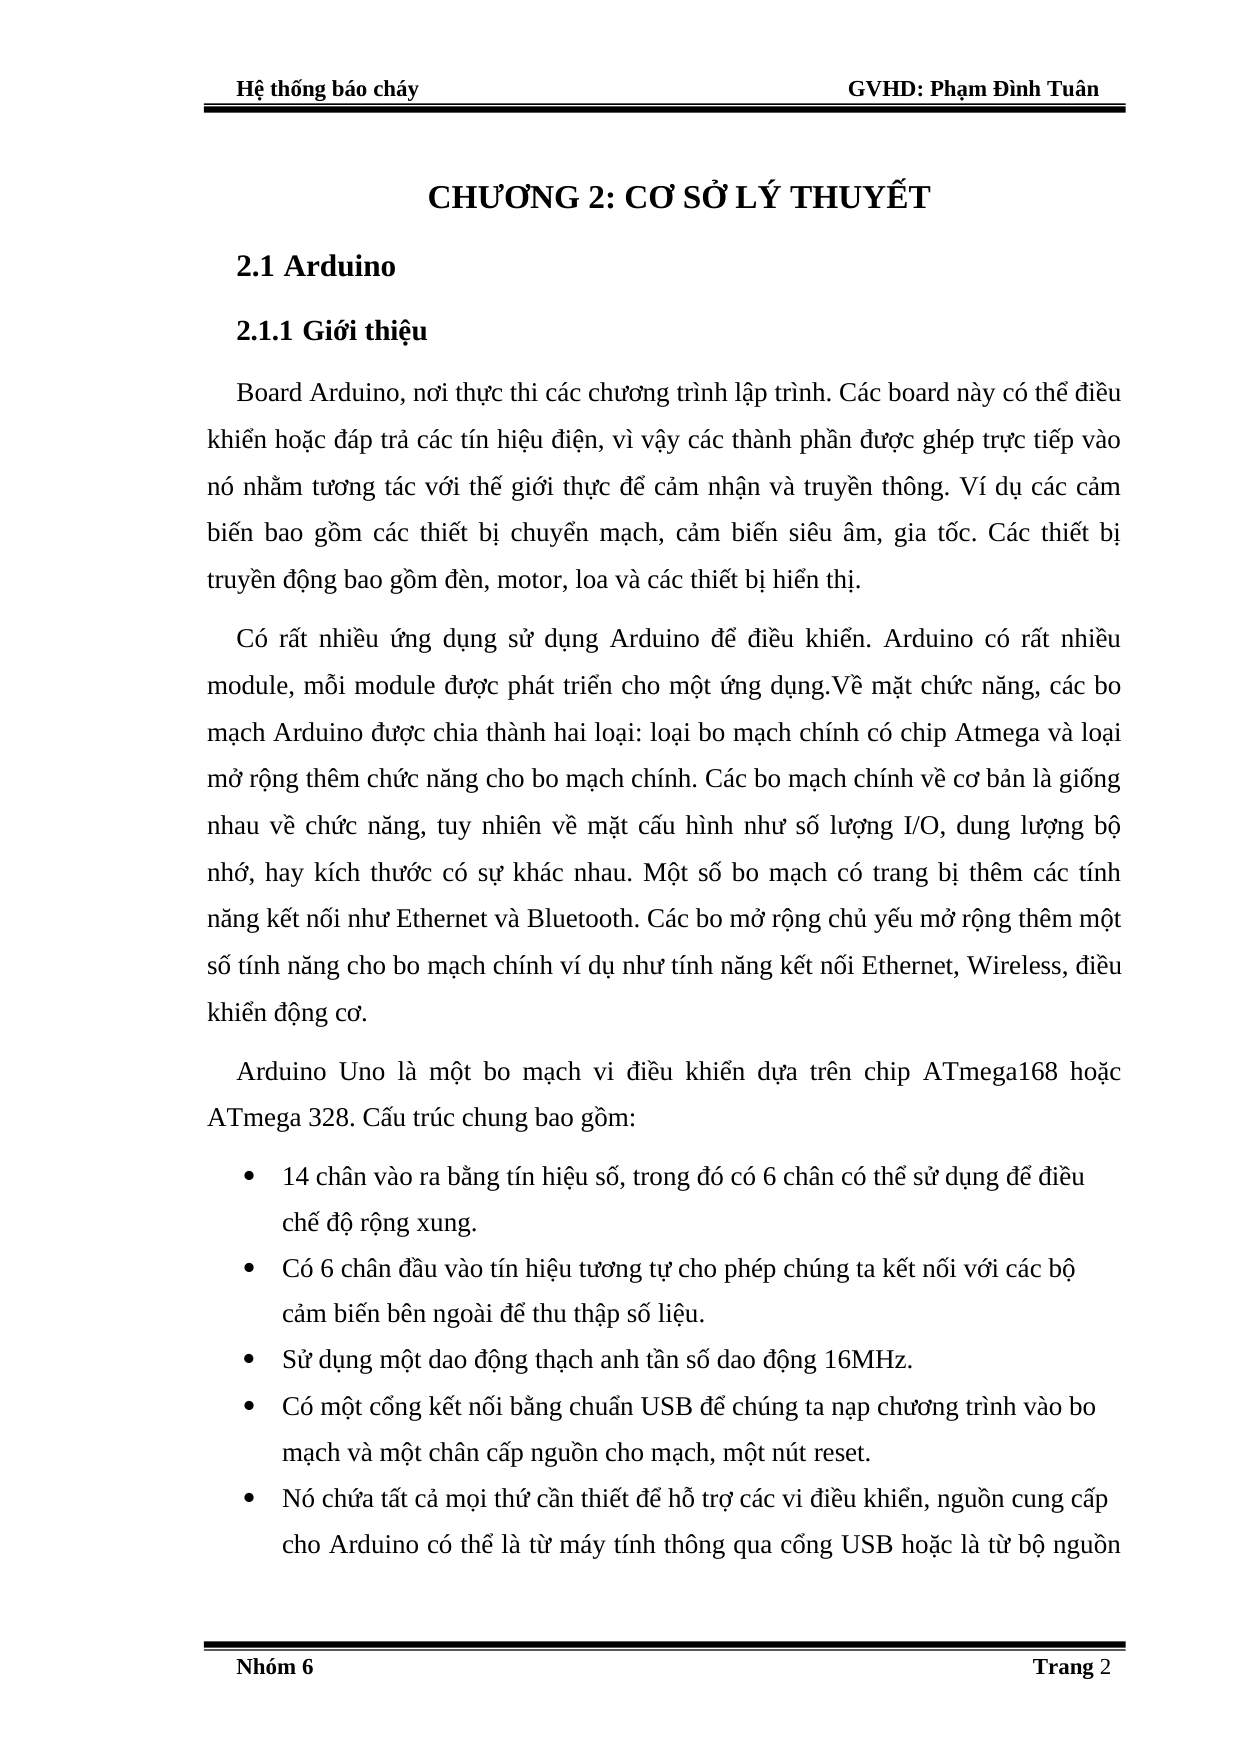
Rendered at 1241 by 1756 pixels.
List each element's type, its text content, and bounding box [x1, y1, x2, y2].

text Board Arduino, nơi thực thi các chương trình lập trình. Các board này có thể điều khiển hoặc đáp trả các tín hiệu điện, vì vậy các thành phần được ghép trực tiếp vào nó nhằm tương tác với thế giới thực để cảm nhận và truyền thông. Ví dụ các cảm biến bao gồm các thiết bị chuyển mạch, cảm biến siêu âm, gia tốc. Các thiết bị truyền động bao gồm đèn, motor, loa và các thiết bị hiển thị. [207, 377, 1122, 594]
list Có một cổng kết nối bằng chuẩn USB để chúng ta nạp chương trình vào bo mạch và một chân cấp nguồn cho mạch, một nút reset. [244, 1391, 1122, 1467]
text CHƯƠNG 2: CƠ SỞ LÝ THUYẾT [251, 177, 1107, 215]
subtitle Giới thiệu [236, 313, 1188, 347]
list Có 6 chân đầu vào tín hiệu tương tự cho phép chúng ta kết nối với các bộ cảm biến bên ngoài để thu thập số liệu. [244, 1252, 1122, 1328]
subtitle Arduino [236, 247, 1188, 283]
text Arduino Uno là một bo mạch vi điều khiển dựa trên chip ATmega168 hoặc ATmega 328. Cấu trúc chung bao gồm: [207, 1055, 1122, 1132]
list 14 chân vào ra bằng tín hiệu số, trong đó có 6 chân có thể sử dụng để điều chế độ rộng xung. [244, 1160, 1122, 1237]
text Có rất nhiều ứng dụng sử dụng Arduino để điều khiển. Arduino có rất nhiều module, mỗi module được phát triển cho một ứng dụng.Về mặt chức năng, các bo mạch Arduino được chia thành hai loại: loại bo mạch chính có chip Atmega và loại mở rộng thêm chức năng cho bo mạch chính. Các bo mạch chính về cơ bản là giống nhau về chức năng, tuy nhiên về mặt cấu hình như số lượng I/O, dung lượng bộ nhớ, hay kích thước có sự khác nhau. Một số bo mạch có trang bị thêm các tính năng kết nối như Ethernet và Bluetooth. Các bo mở rộng chủ yếu mở rộng thêm một số tính năng cho bo mạch chính ví dụ như tính năng kết nối Ethernet, Wireless, điều khiển động cơ. [207, 622, 1123, 1027]
list Sử dụng một dao động thạch anh tần số dao động 16MHz. [244, 1344, 1188, 1375]
list Nó chứa tất cả mọi thứ cần thiết để hỗ trợ các vi điều khiển, nguồn cung cấp cho Arduino có thể là từ máy tính thông qua cổng USB hoặc là từ bộ nguồn [244, 1482, 1122, 1559]
